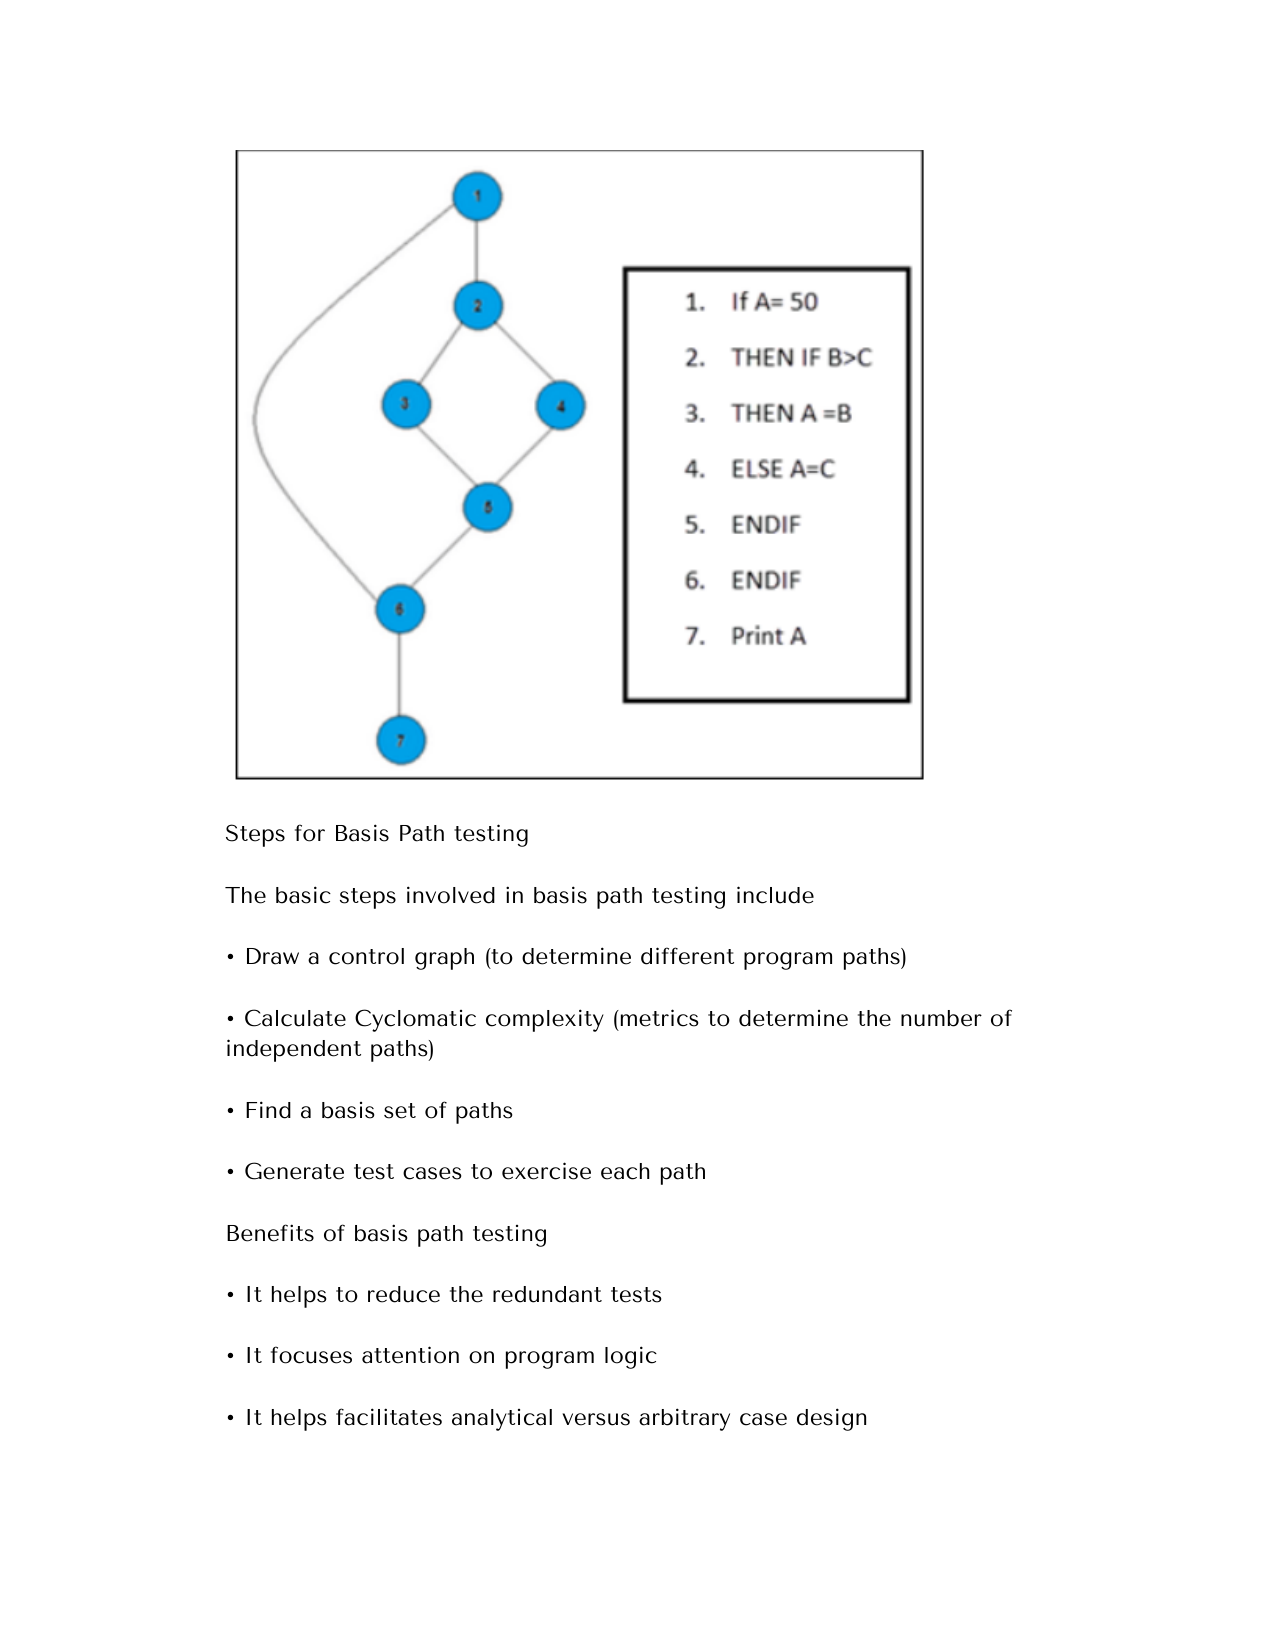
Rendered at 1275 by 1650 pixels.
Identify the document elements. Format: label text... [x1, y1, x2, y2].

text • It helps to reduce the redundant tests [225, 1281, 1125, 1308]
text The basic steps involved in basis path testing include [225, 882, 1125, 909]
text • It focuses attention on program logic [225, 1343, 1125, 1370]
text • Calculate Cyclomatic complexity (metrics to determine the number of independent paths) [225, 1005, 1125, 1062]
text • It helps facilitates analytical versus arbitrary case design [225, 1404, 1125, 1431]
text • Draw a control graph (to determine different program paths) [225, 943, 1125, 970]
text • Generate test cases to exercise each path [225, 1158, 1125, 1185]
text Benefits of basis path testing [225, 1220, 1125, 1247]
text • Find a basis set of paths [225, 1097, 1125, 1124]
text Steps for Basis Path testing [225, 821, 1125, 847]
picture [225, 150, 927, 786]
